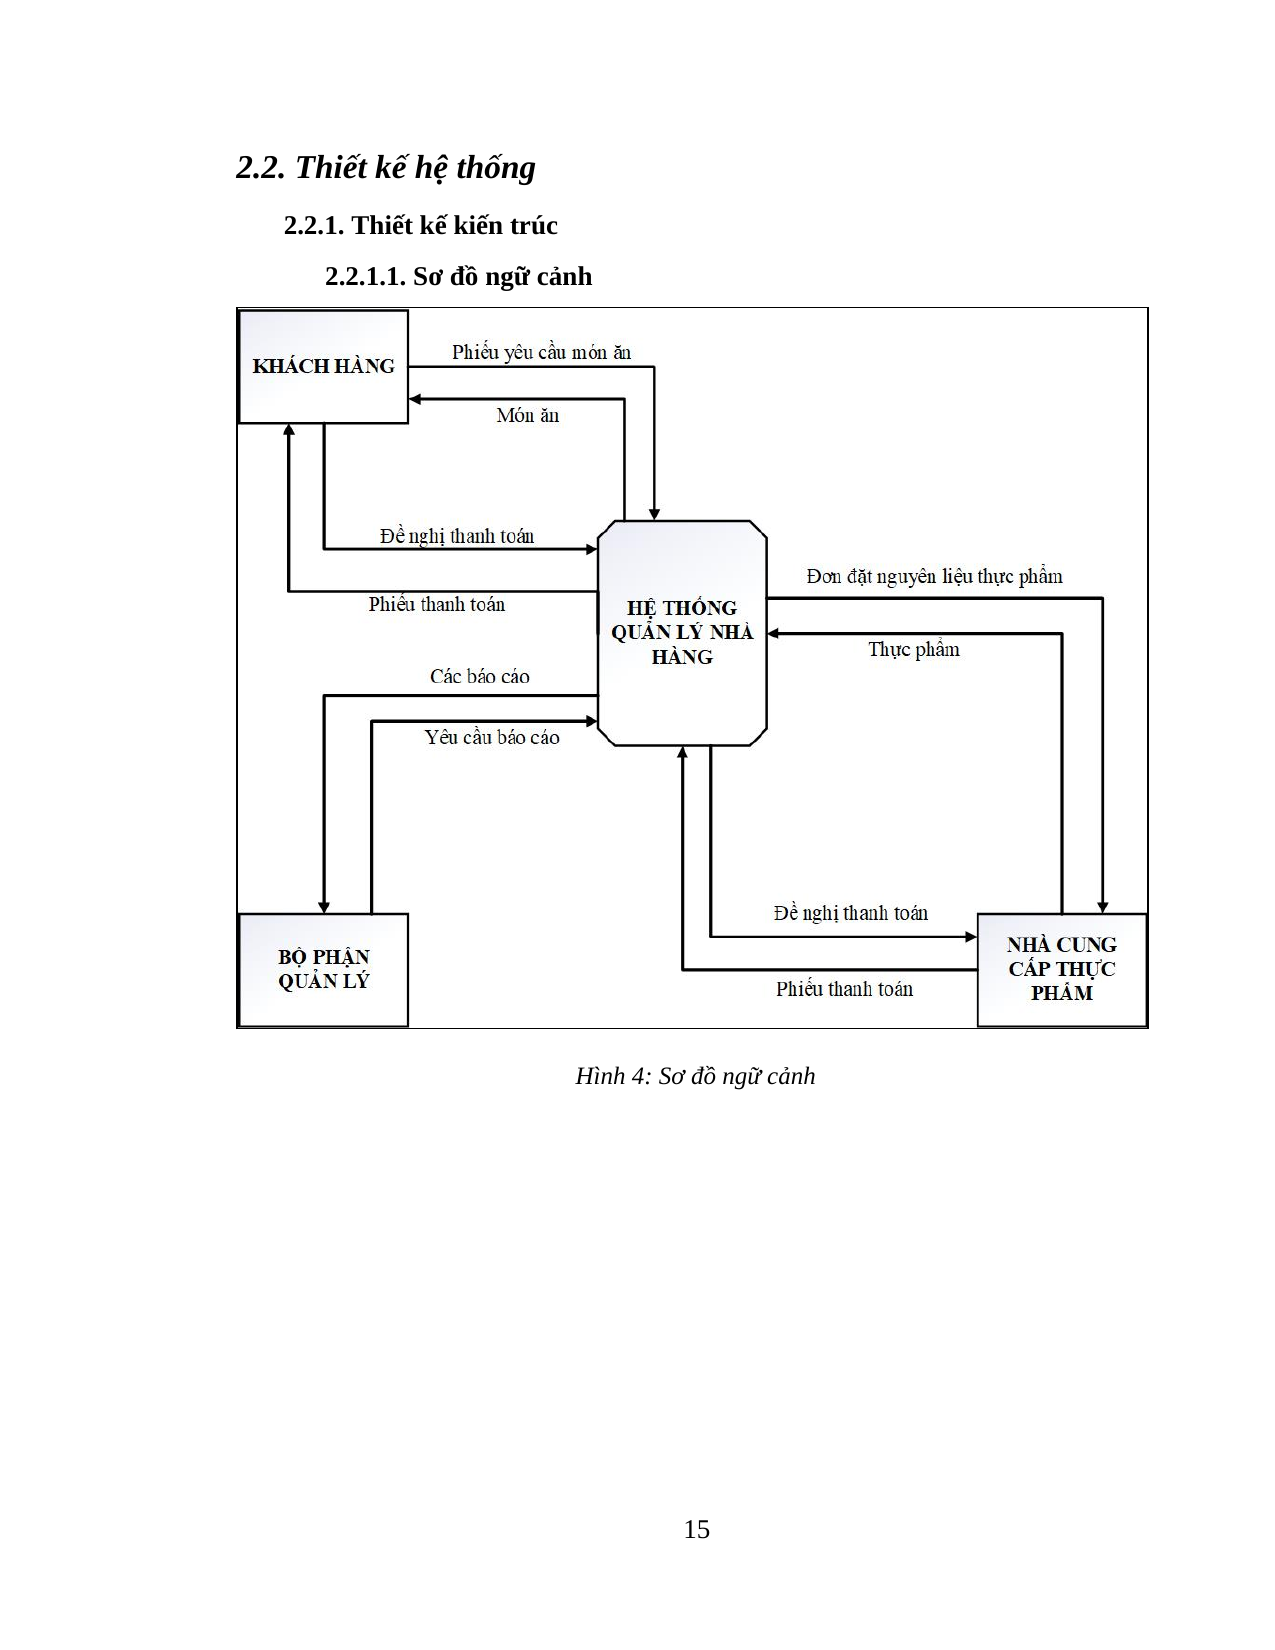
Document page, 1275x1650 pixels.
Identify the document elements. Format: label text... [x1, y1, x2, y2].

subtitle 2.2.1.1. Sơ đồ ngữ cảnh [177, 260, 1157, 291]
picture [238, 308, 1147, 1028]
subtitle 2.2. Thiết kế hệ thống [177, 148, 1157, 186]
subtitle 2.2.1. Thiết kế kiến trúc [177, 209, 1157, 241]
